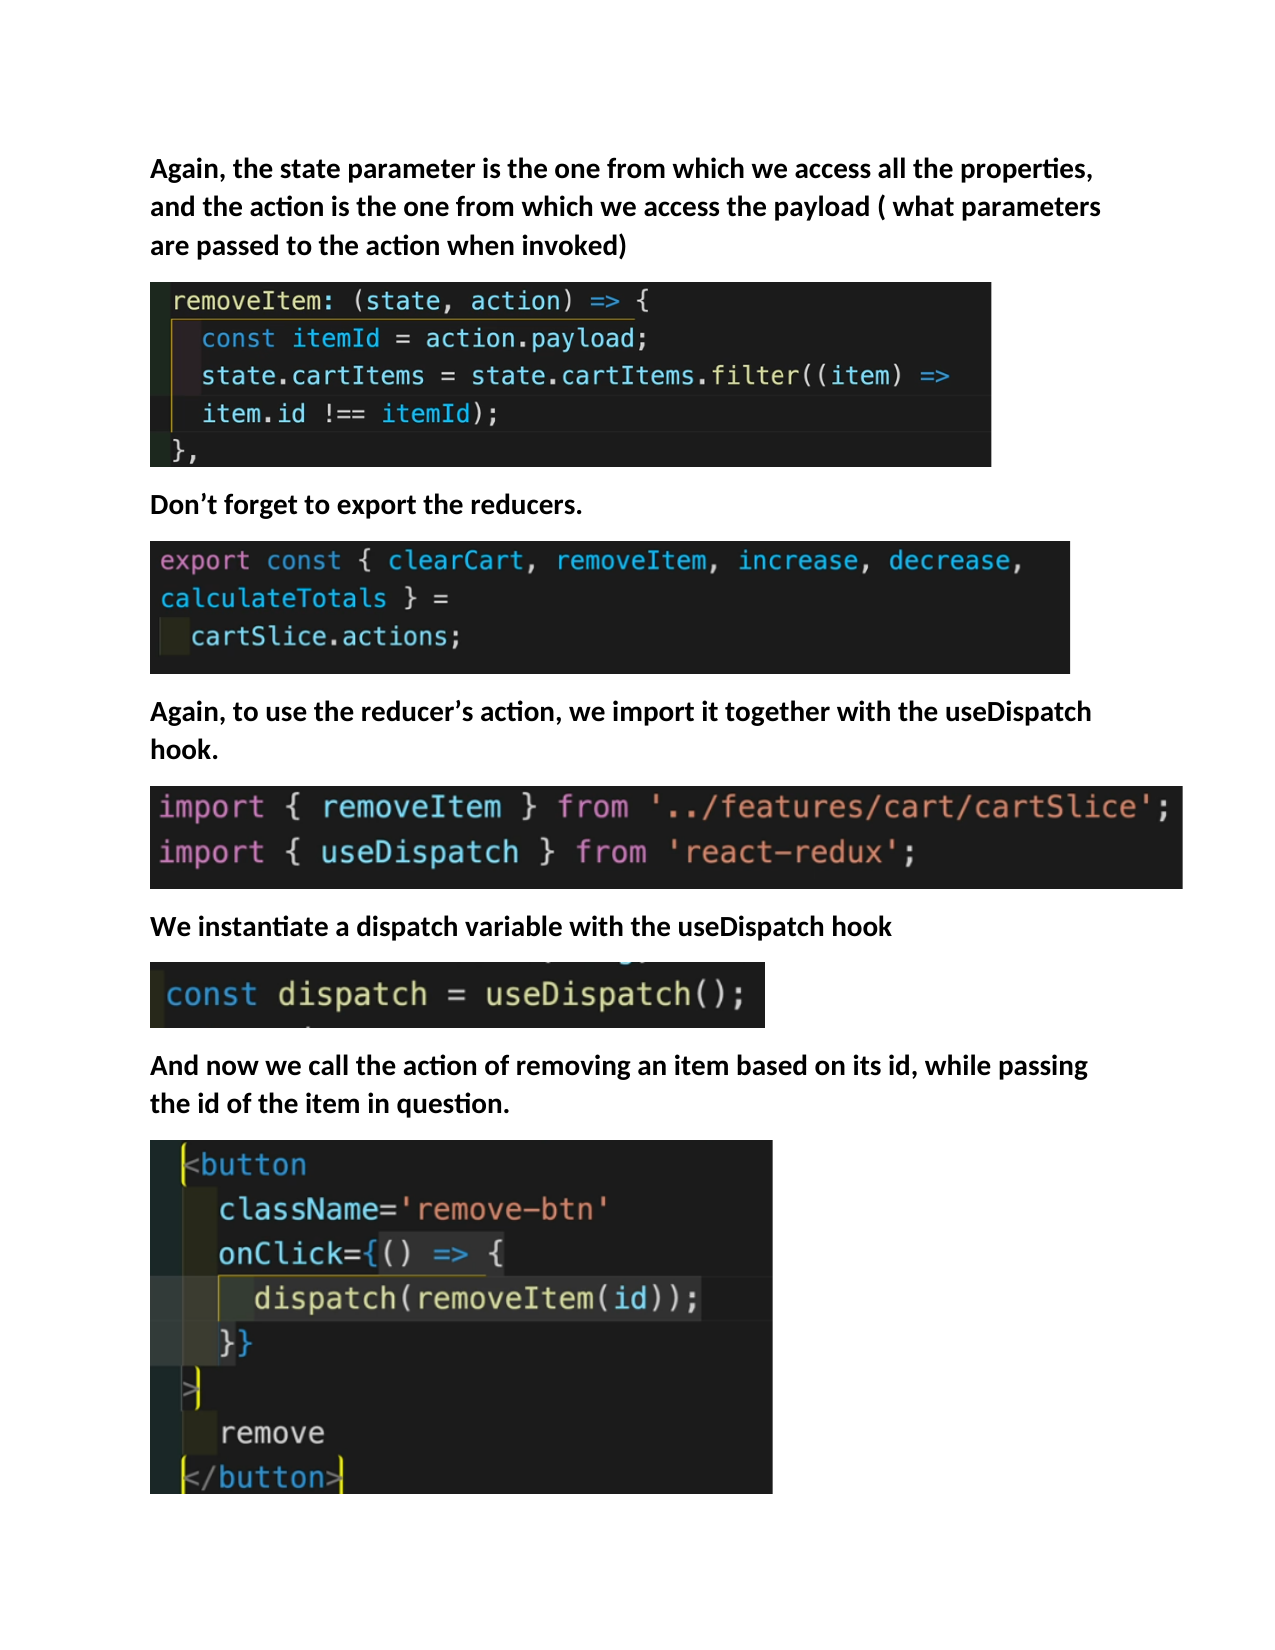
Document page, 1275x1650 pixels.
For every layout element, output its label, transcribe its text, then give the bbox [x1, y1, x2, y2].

picture [150, 1140, 773, 1494]
picture [150, 282, 992, 467]
text We instantiate a dispatch variable with the useDispatch hook [150, 908, 1125, 943]
text Don’t forget to export the reducers. [150, 486, 1125, 521]
text Again, the state parameter is the one from which we access all the properties, and the action is the one from which we access the payload ( what parameters are passed to the action when invoked) [150, 150, 1125, 262]
picture [150, 541, 1071, 674]
picture [150, 786, 1183, 889]
text And now we call the action of removing an item based on its id, while passing the id of the item in question. [150, 1047, 1125, 1121]
text Again, to use the reducer’s action, we import it together with the useDispatch hook. [150, 693, 1125, 767]
picture [150, 962, 765, 1028]
